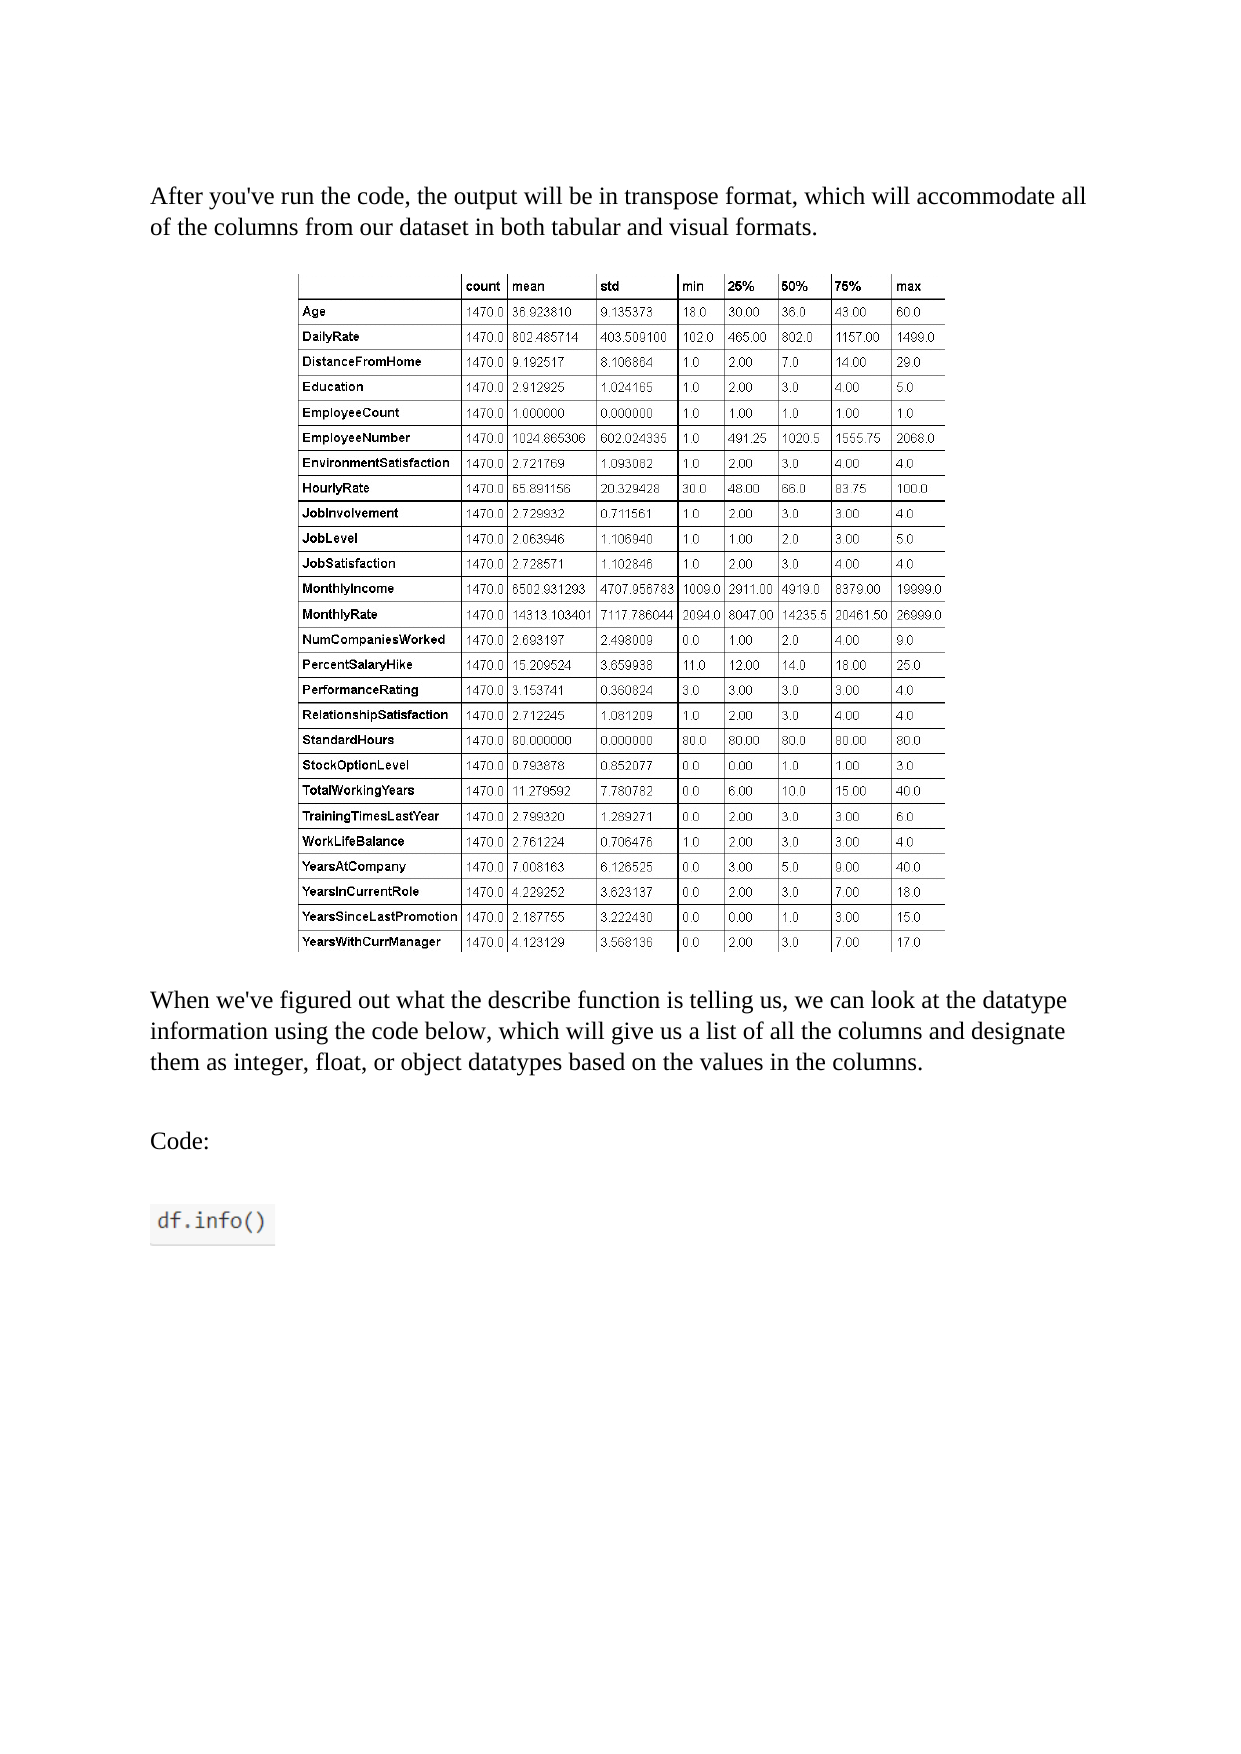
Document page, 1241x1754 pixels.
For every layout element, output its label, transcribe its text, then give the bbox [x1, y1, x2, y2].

picture [150, 274, 1091, 952]
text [150, 150, 1090, 274]
text Code: [150, 1095, 1090, 1155]
